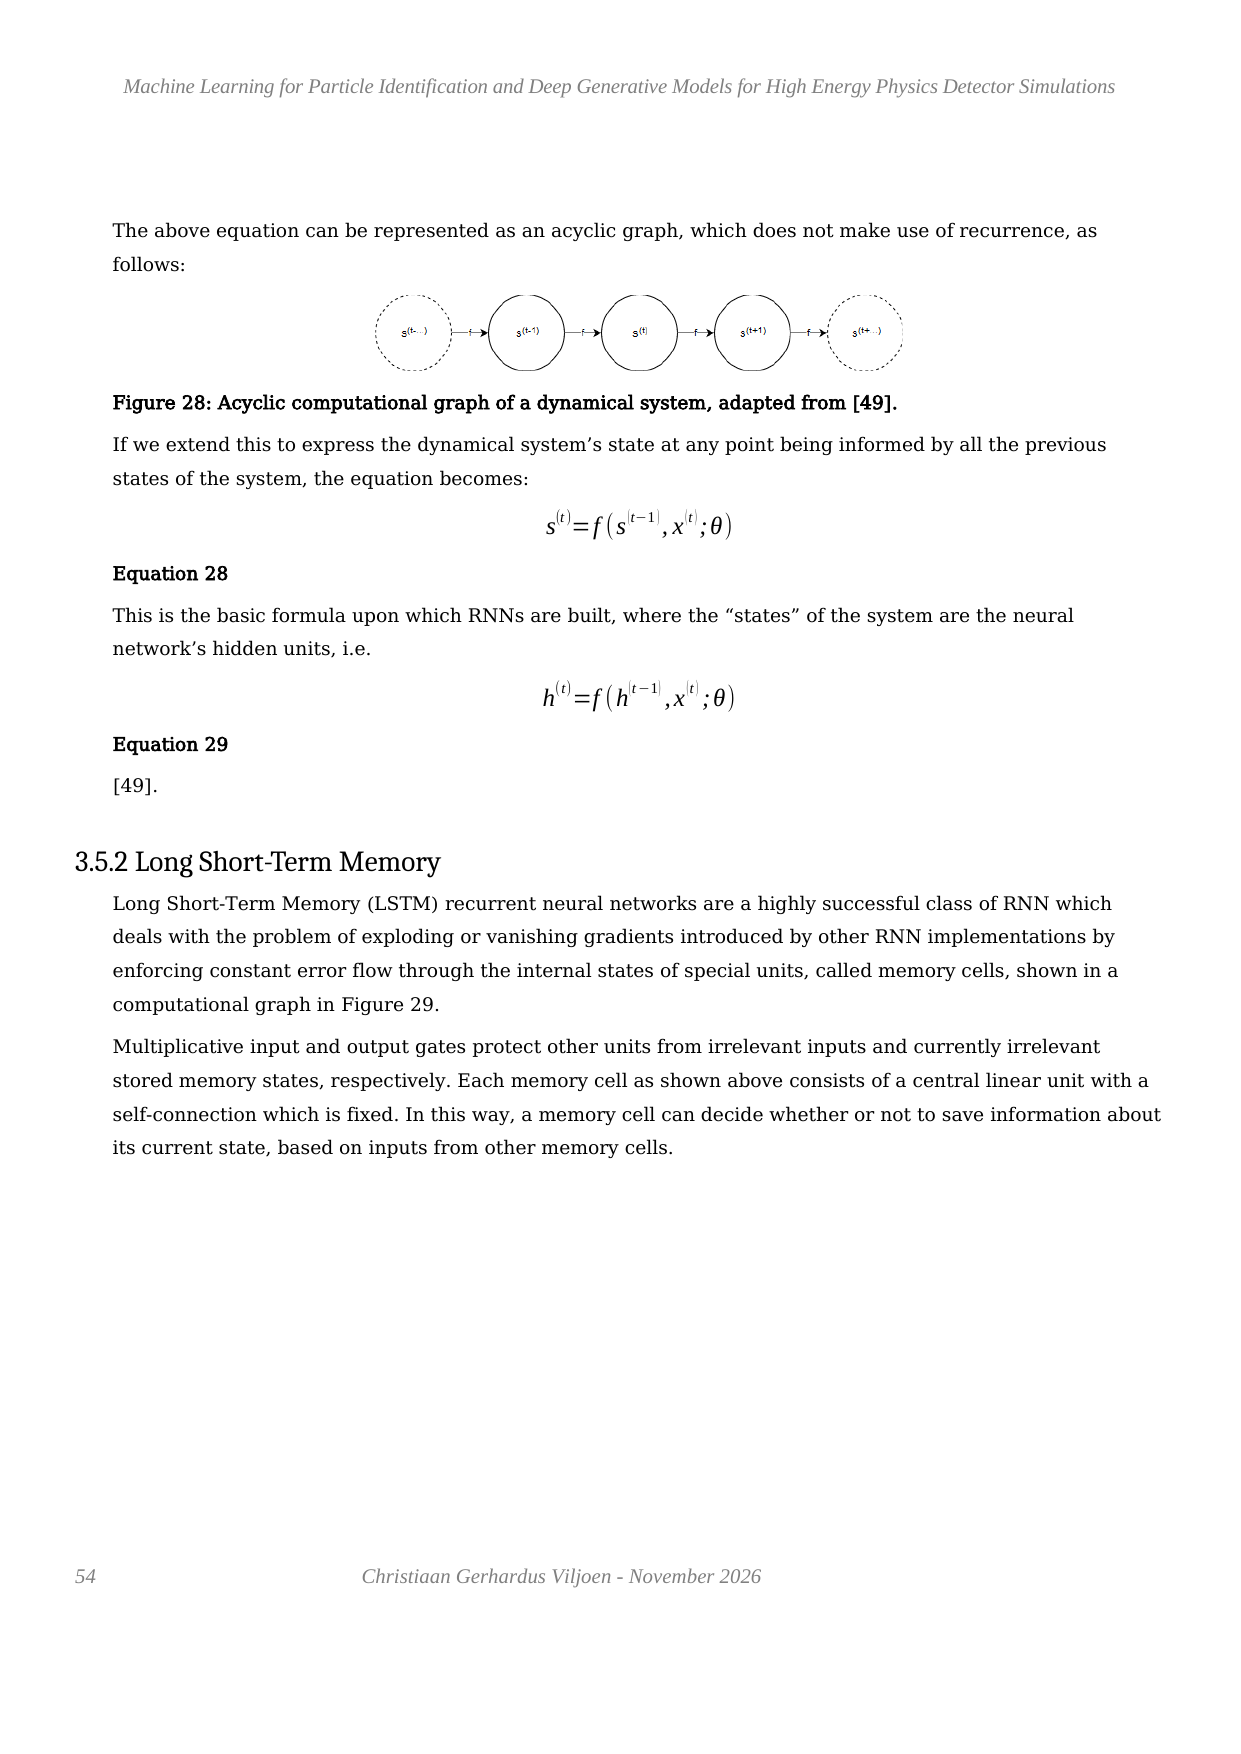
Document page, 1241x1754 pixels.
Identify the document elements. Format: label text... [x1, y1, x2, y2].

text If we extend this to express the dynamical system’s state at any point being informed by all the previous states of the system, the equation becomes: [112, 433, 1165, 489]
subtitle Long Short-Term Memory [75, 846, 1165, 879]
text . [112, 774, 1165, 797]
picture [375, 295, 903, 371]
text The above equation can be represented as an acyclic graph, which does not make use of recurrence, as follows: [112, 219, 1165, 275]
text Figure 28: Acyclic computational graph of a dynamical system, adapted from. [112, 391, 1165, 413]
text Long Short-Term Memory (LSTM) recurrent neural networks are a highly successful class of RNN which deals with the problem of exploding or vanishing gradients introduced by other RNN implementations by enforcing constant error flow through the internal states of special units, called memory cells, shown in a computational graph in Figure 29. [112, 892, 1165, 1015]
text This is the basic formula upon which RNNs are built, where the “states” of the system are the neural network’s hidden units, i.e. [112, 603, 1165, 660]
text Multiplicative input and output gates protect other units from irrelevant inputs and currently irrelevant stored memory states, respectively. Each memory cell as shown above consists of a central linear unit with a self-connection which is fixed. In this way, a memory cell can decide whether or not to save information about its current state, based on inputs from other memory cells. [112, 1035, 1165, 1159]
